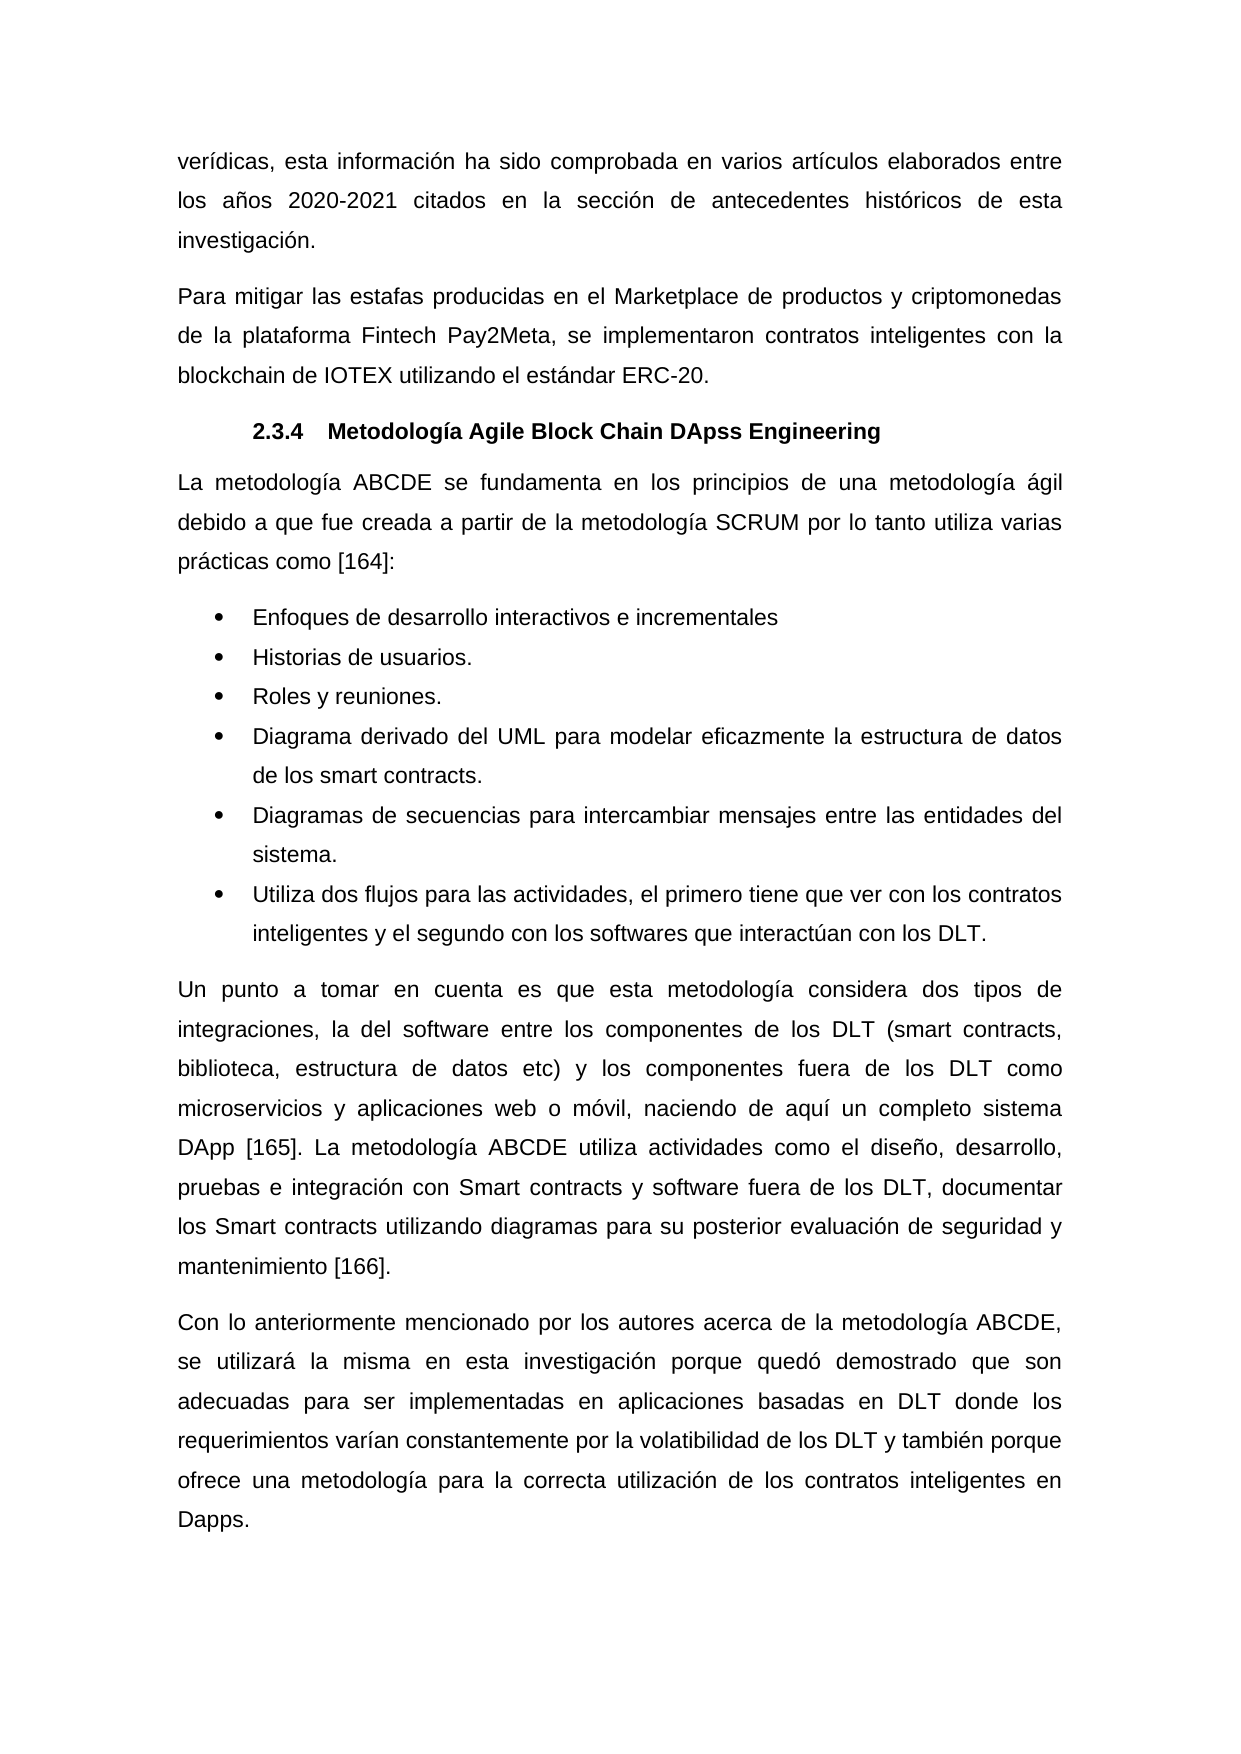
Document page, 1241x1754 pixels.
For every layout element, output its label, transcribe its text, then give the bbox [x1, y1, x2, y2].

list Enfoques de desarrollo interactivos e incrementales [215, 604, 1063, 631]
text Para mitigar las estafas producidas en el Marketplace de productos y criptomonedas de la plataforma Fintech Pay2Meta, se implementaron contratos inteligentes con la blockchain de IOTEX utilizando el estándar ERC-20. [177, 283, 1063, 388]
list Metodología Agile Block Chain DApss Engineering [252, 418, 1063, 444]
text Un punto a tomar en cuenta es que esta metodología considera dos tipos de integraciones, la del software entre los componentes de los DLT (smart contracts, biblioteca, estructura de datos etc) y los componentes fuera de los DLT como microservicios y aplicaciones web o móvil, naciendo de aquí un completo sistema DApp . La metodología ABCDE utiliza actividades como el diseño, desarrollo, pruebas e integración con Smart contracts y software fuera de los DLT, documentar los Smart contracts utilizando diagramas para su posterior evaluación de seguridad y mantenimiento . [177, 976, 1063, 1279]
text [177, 148, 1063, 253]
list Historias de usuarios. [215, 644, 1063, 670]
text Con lo anteriormente mencionado por los autores acerca de la metodología ABCDE, se utilizará la misma en esta investigación porque quedó demostrado que son adecuadas para ser implementadas en aplicaciones basadas en DLT donde los requerimientos varían constantemente por la volatibilidad de los DLT y también porque ofrece una metodología para la correcta utilización de los contratos inteligentes en Dapps. [177, 1309, 1063, 1532]
list Roles y reuniones. [215, 683, 1063, 709]
list Diagrama derivado del UML para modelar eficazmente la estructura de datos de los smart contracts. [215, 723, 1063, 788]
text La metodología ABCDE se fundamenta en los principios de una metodología ágil debido a que fue creada a partir de la metodología SCRUM por lo tanto utiliza varias prácticas como : [177, 469, 1063, 574]
list Diagramas de secuencias para intercambiar mensajes entre las entidades del sistema. [215, 802, 1063, 867]
list Utiliza dos flujos para las actividades, el primero tiene que ver con los contratos inteligentes y el segundo con los softwares que interactúan con los DLT. [215, 881, 1063, 946]
